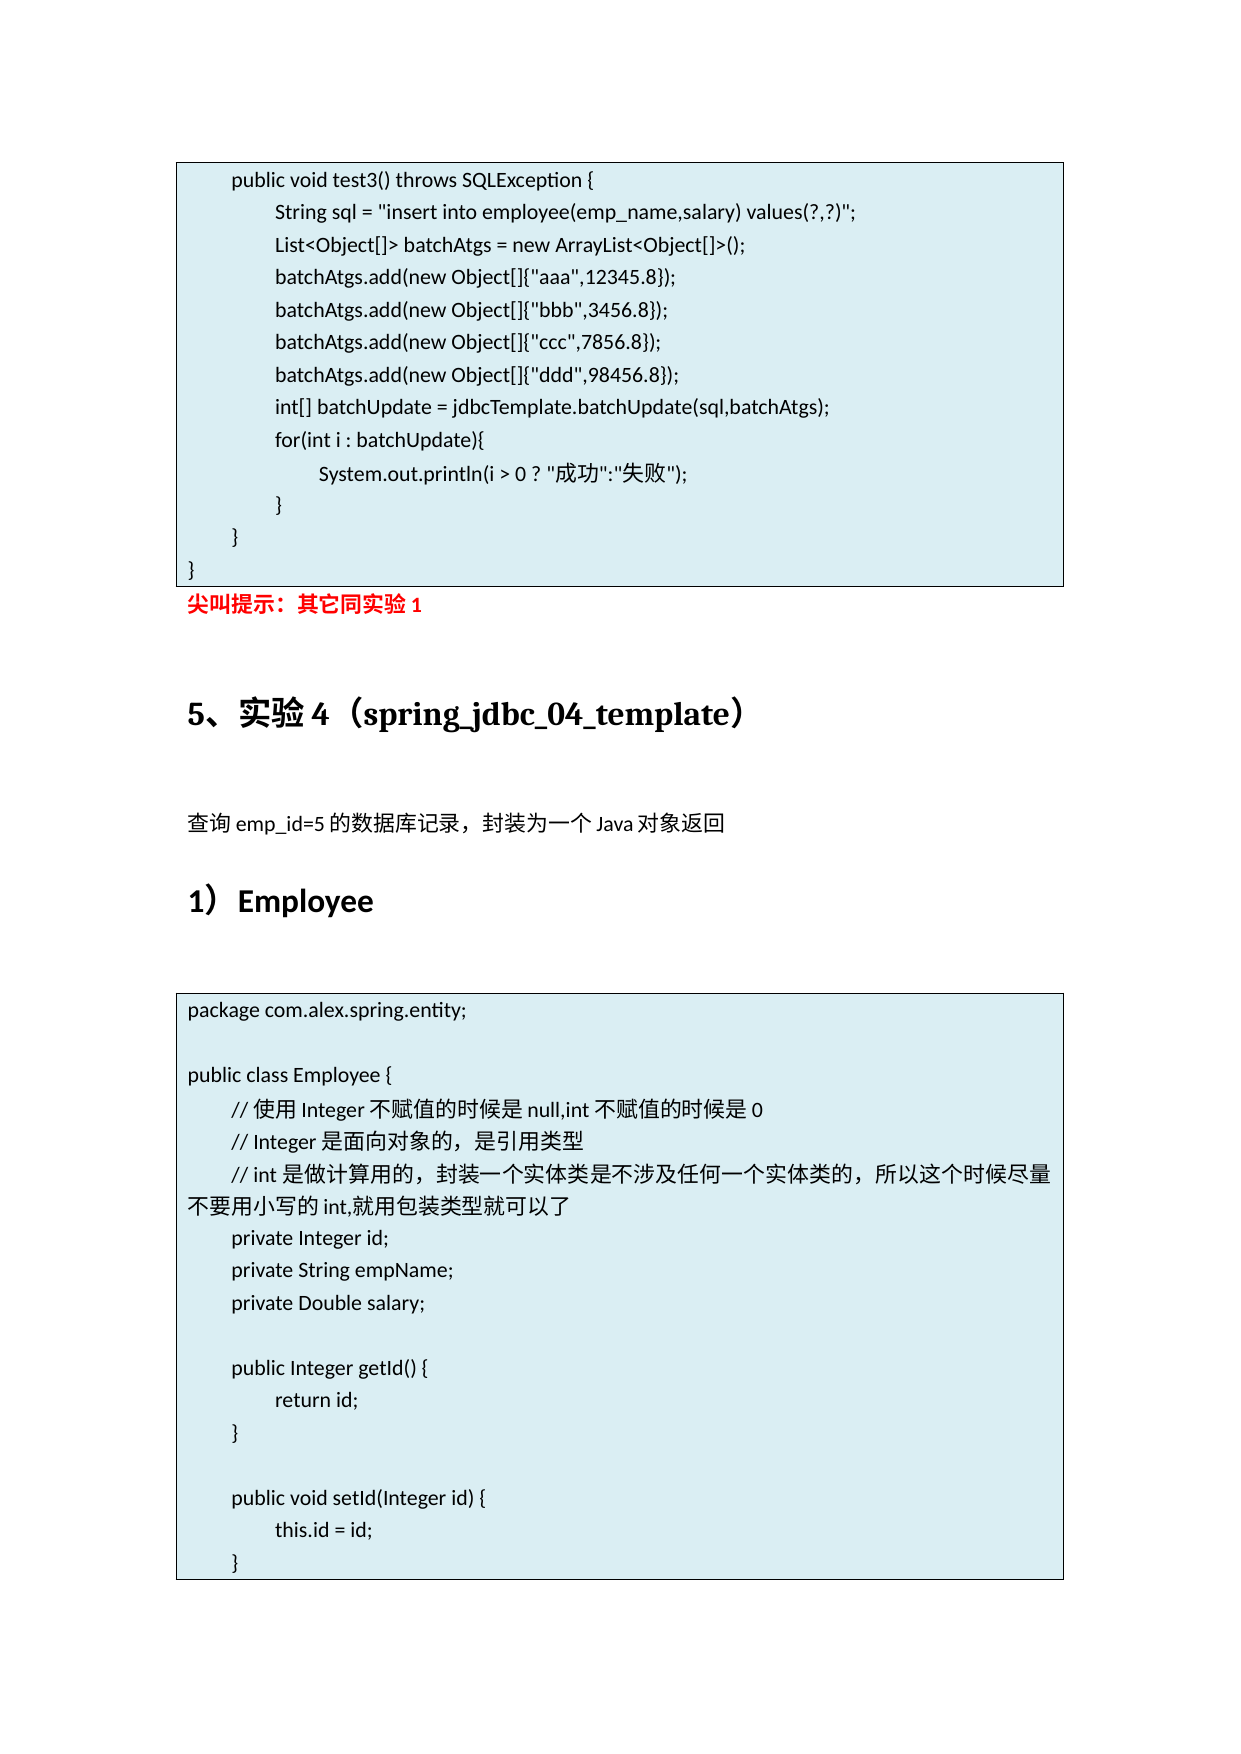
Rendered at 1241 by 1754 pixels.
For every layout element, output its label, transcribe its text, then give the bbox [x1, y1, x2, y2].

subtitle 5、实验4（spring_jdbc_04_template） [187, 679, 1053, 744]
subtitle 1）Employee [187, 865, 1053, 930]
text 查询emp_id=5的数据库记录，封装为一个Java对象返回 [187, 806, 1053, 838]
text 尖叫提示：其它同实验1 [187, 587, 1053, 619]
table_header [177, 994, 1063, 1579]
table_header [177, 163, 1063, 586]
